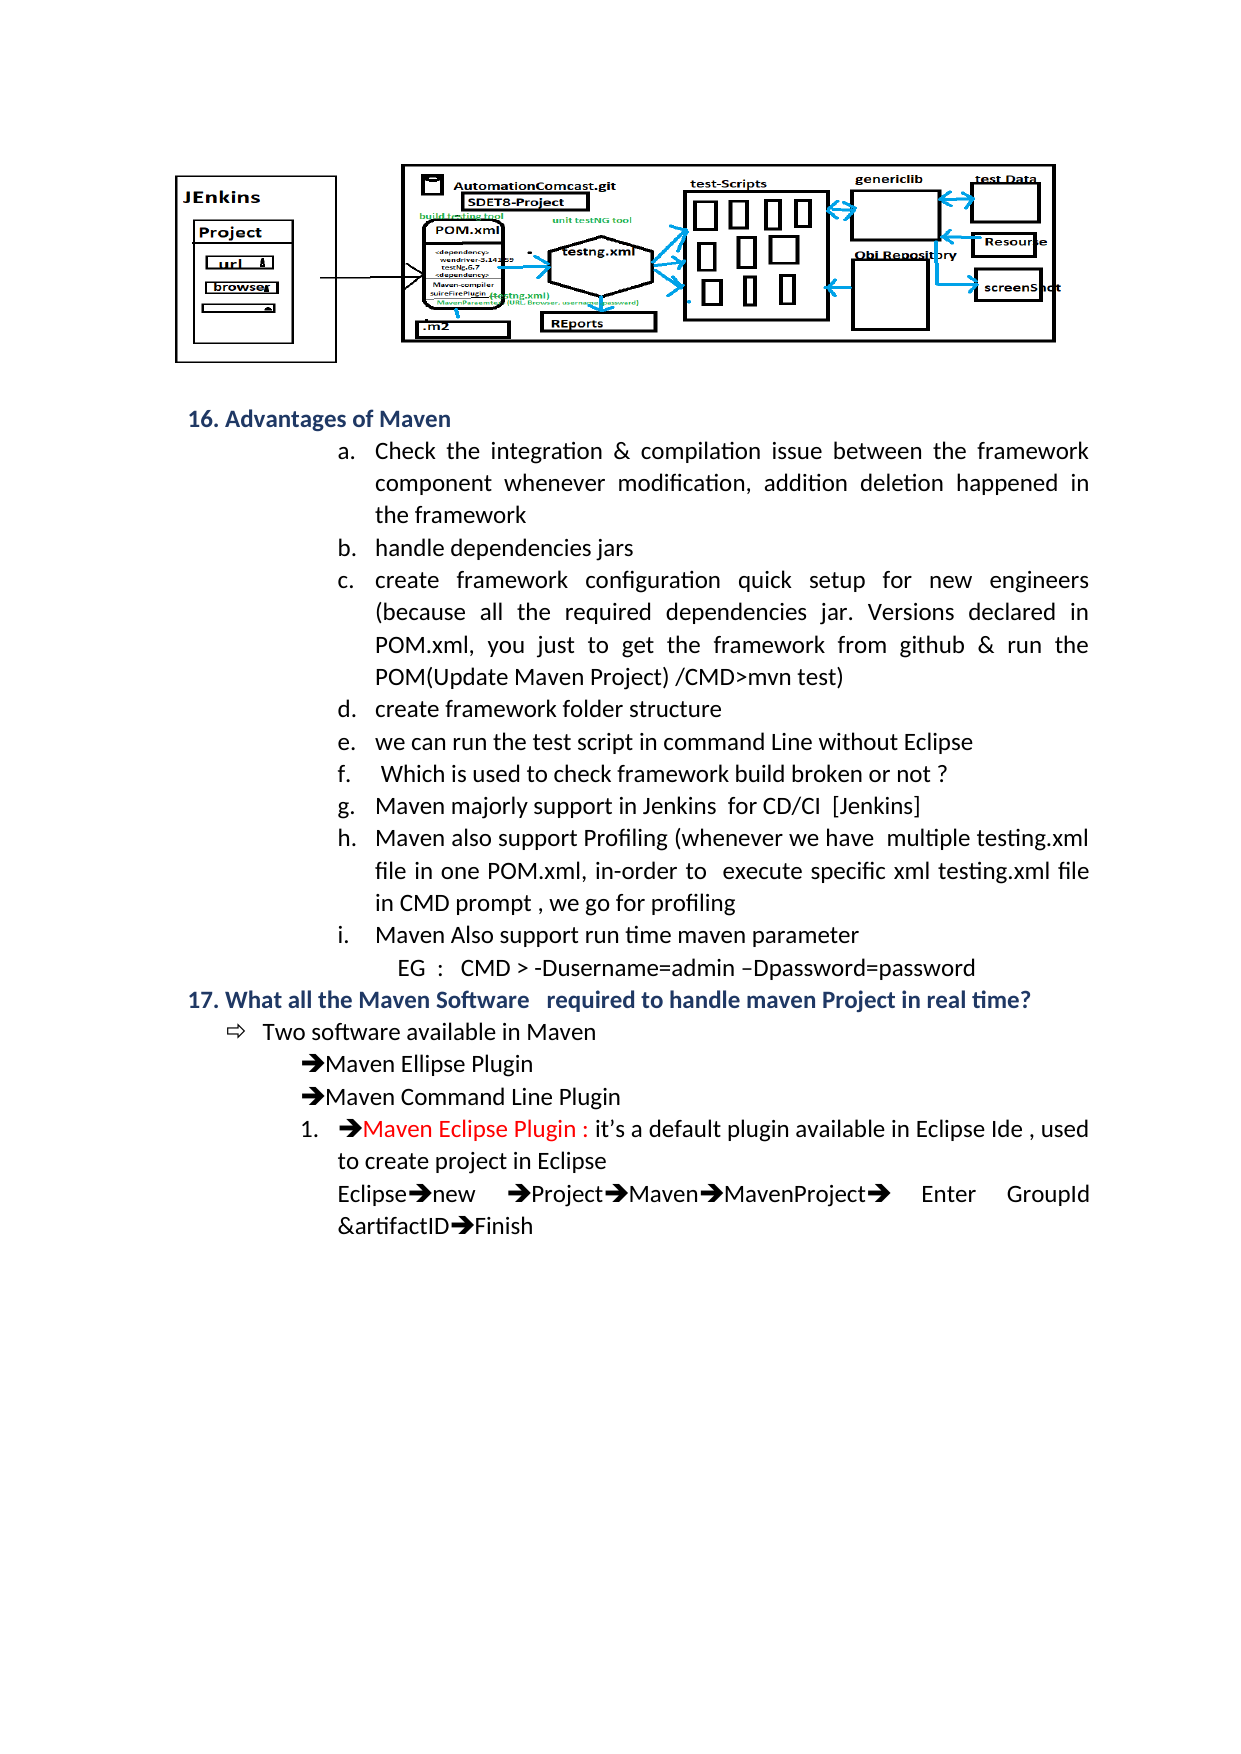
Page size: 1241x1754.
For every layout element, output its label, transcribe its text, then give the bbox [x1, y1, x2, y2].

list Maven Also support run time maven parameter [337, 919, 1090, 950]
list Maven Eclipse Plugin : it’s a default plugin available in Eclipse Ide , used to create project in Eclipse [300, 1113, 1090, 1176]
list Advantages of Maven [187, 403, 1090, 433]
list create framework folder structure [337, 693, 1090, 724]
list Maven also support Profiling (whenever we have multiple testing.xml file in one POM.xml, in-order to execute specific xml testing.xml file in CMD prompt , we go for profiling [337, 822, 1090, 918]
list Check the integration & compilation issue between the framework component whenever modification, addition deletion happened in the framework [337, 435, 1090, 530]
list Maven majorly support in Jenkins for CD/CI [Jenkins] [337, 790, 1090, 821]
list Maven Command Line Plugin [300, 1081, 1090, 1111]
list Maven Ellipse Plugin [300, 1048, 1090, 1079]
picture [150, 150, 1091, 385]
list create framework configuration quick setup for new engineers (because all the required dependencies jar. Versions declared in POM.xml, you just to get the framework from github & run the POM(Update Maven Project) /CMD>mvn test) [337, 564, 1090, 692]
list handle dependencies jars [337, 532, 1090, 562]
list Which is used to check framework build broken or not ? [337, 758, 1090, 788]
list Eclipsenew ProjectMavenMavenProject Enter GroupId &artifactIDFinish [337, 1178, 1090, 1241]
list Two software available in Maven [225, 1016, 1090, 1047]
list What all the Maven Software required to handle maven Project in real time? [187, 984, 1090, 1014]
list EG : CMD > -Dusername=admin –Dpassword=password [375, 952, 1090, 982]
list we can run the test script in command Line without Eclipse [337, 726, 1090, 756]
